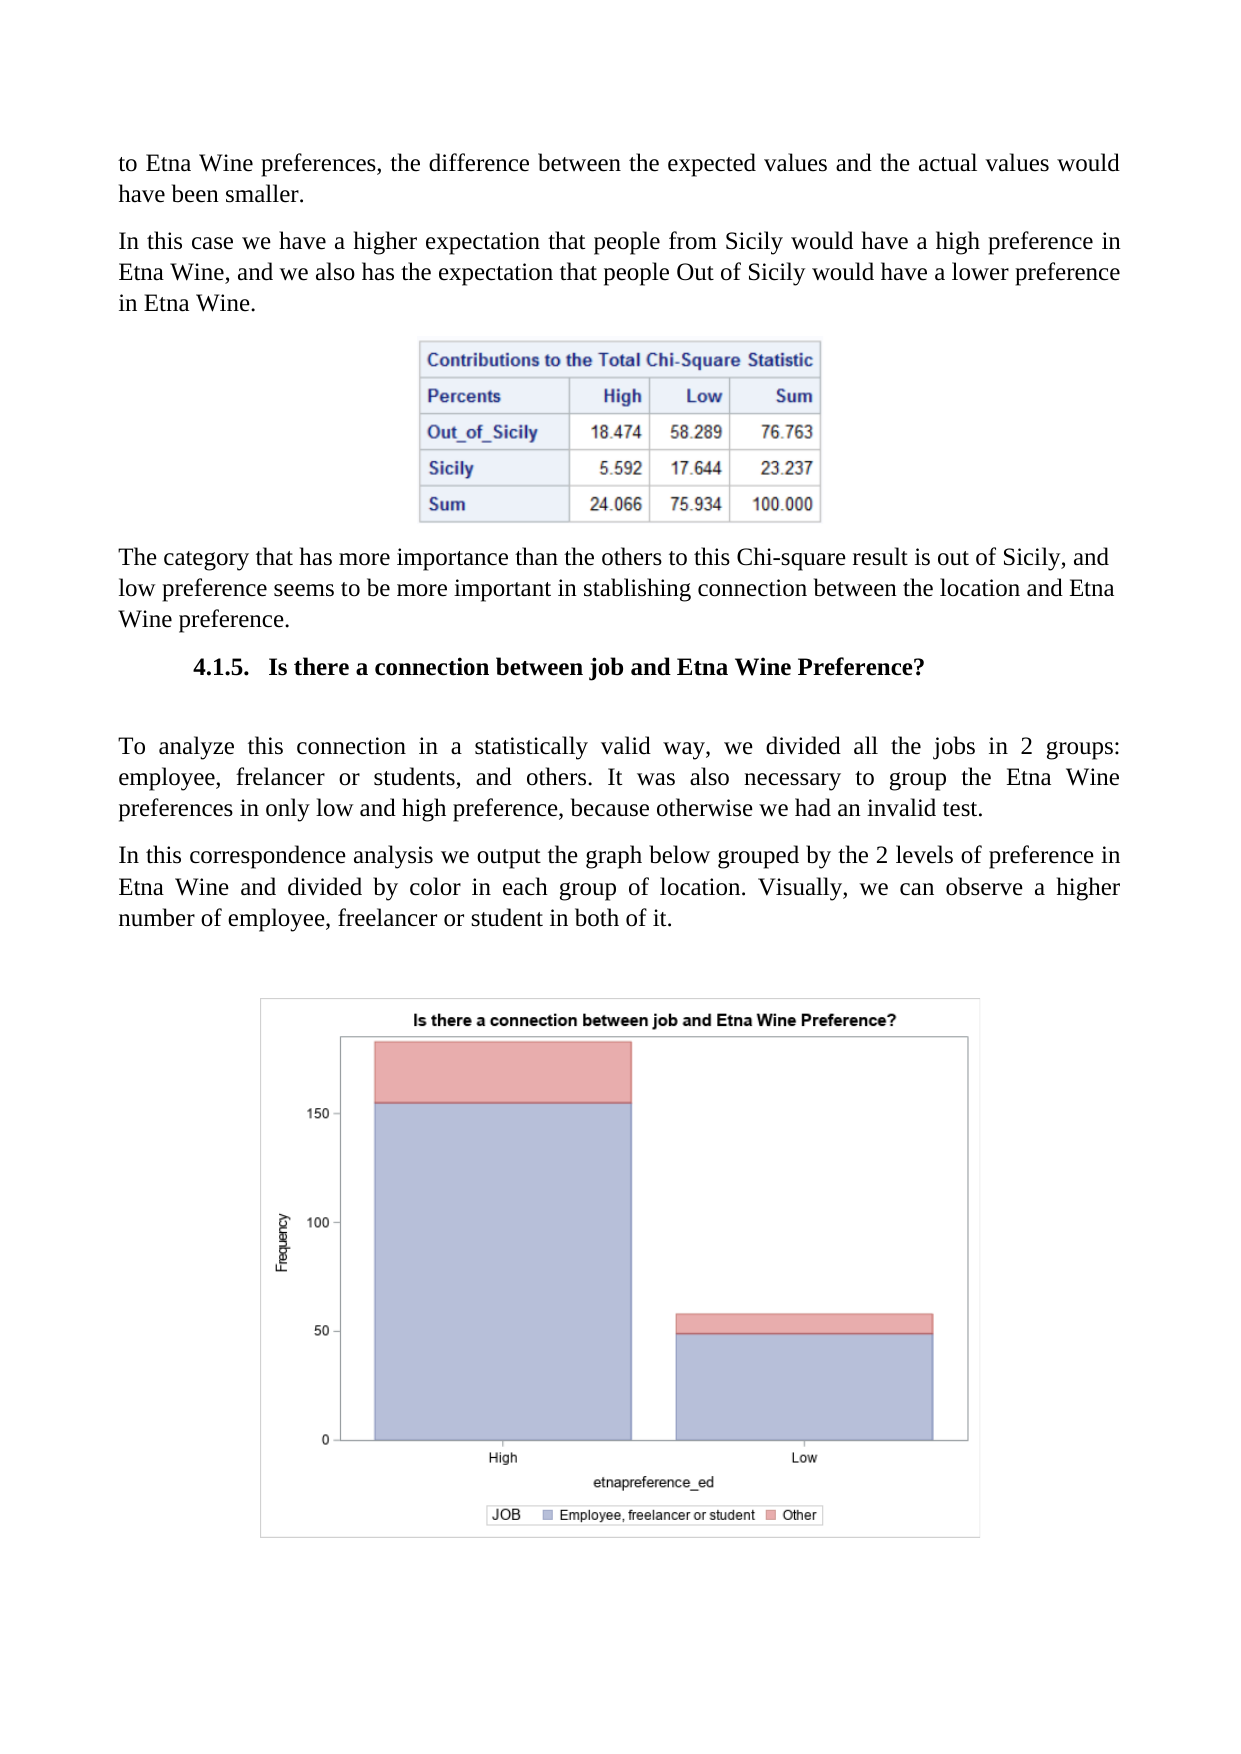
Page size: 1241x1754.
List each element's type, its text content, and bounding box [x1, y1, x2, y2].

text In this case we have a higher expectation that people from Sicily would have a high preference in Etna Wine, and we also has the expectation that people Out of Sicily would have a lower preference in Etna Wine. [118, 226, 1122, 317]
text The category that has more importance than the others to this Chi-square result is out of Sicily, and low preference seems to be more important in stablishing connection between the location and Etna Wine preference. [118, 542, 1122, 633]
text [118, 148, 1122, 207]
subtitle Is there a connection between job and Etna Wine Preference? [193, 652, 1122, 681]
text To analyze this connection in a statistically valid way, we divided all the jobs in 2 groups: employee, frelancer or students, and others. It was also necessary to group the Etna Wine preferences in only low and high preference, because otherwise we had an invalid test. [118, 731, 1122, 822]
picture [417, 336, 824, 524]
text In this correspondence analysis we output the graph below grouped by the 2 levels of preference in Etna Wine and divided by color in each group of location. Visually, we can observe a higher number of employee, freelancer or student in both of it. [118, 841, 1122, 931]
picture [260, 998, 980, 1538]
